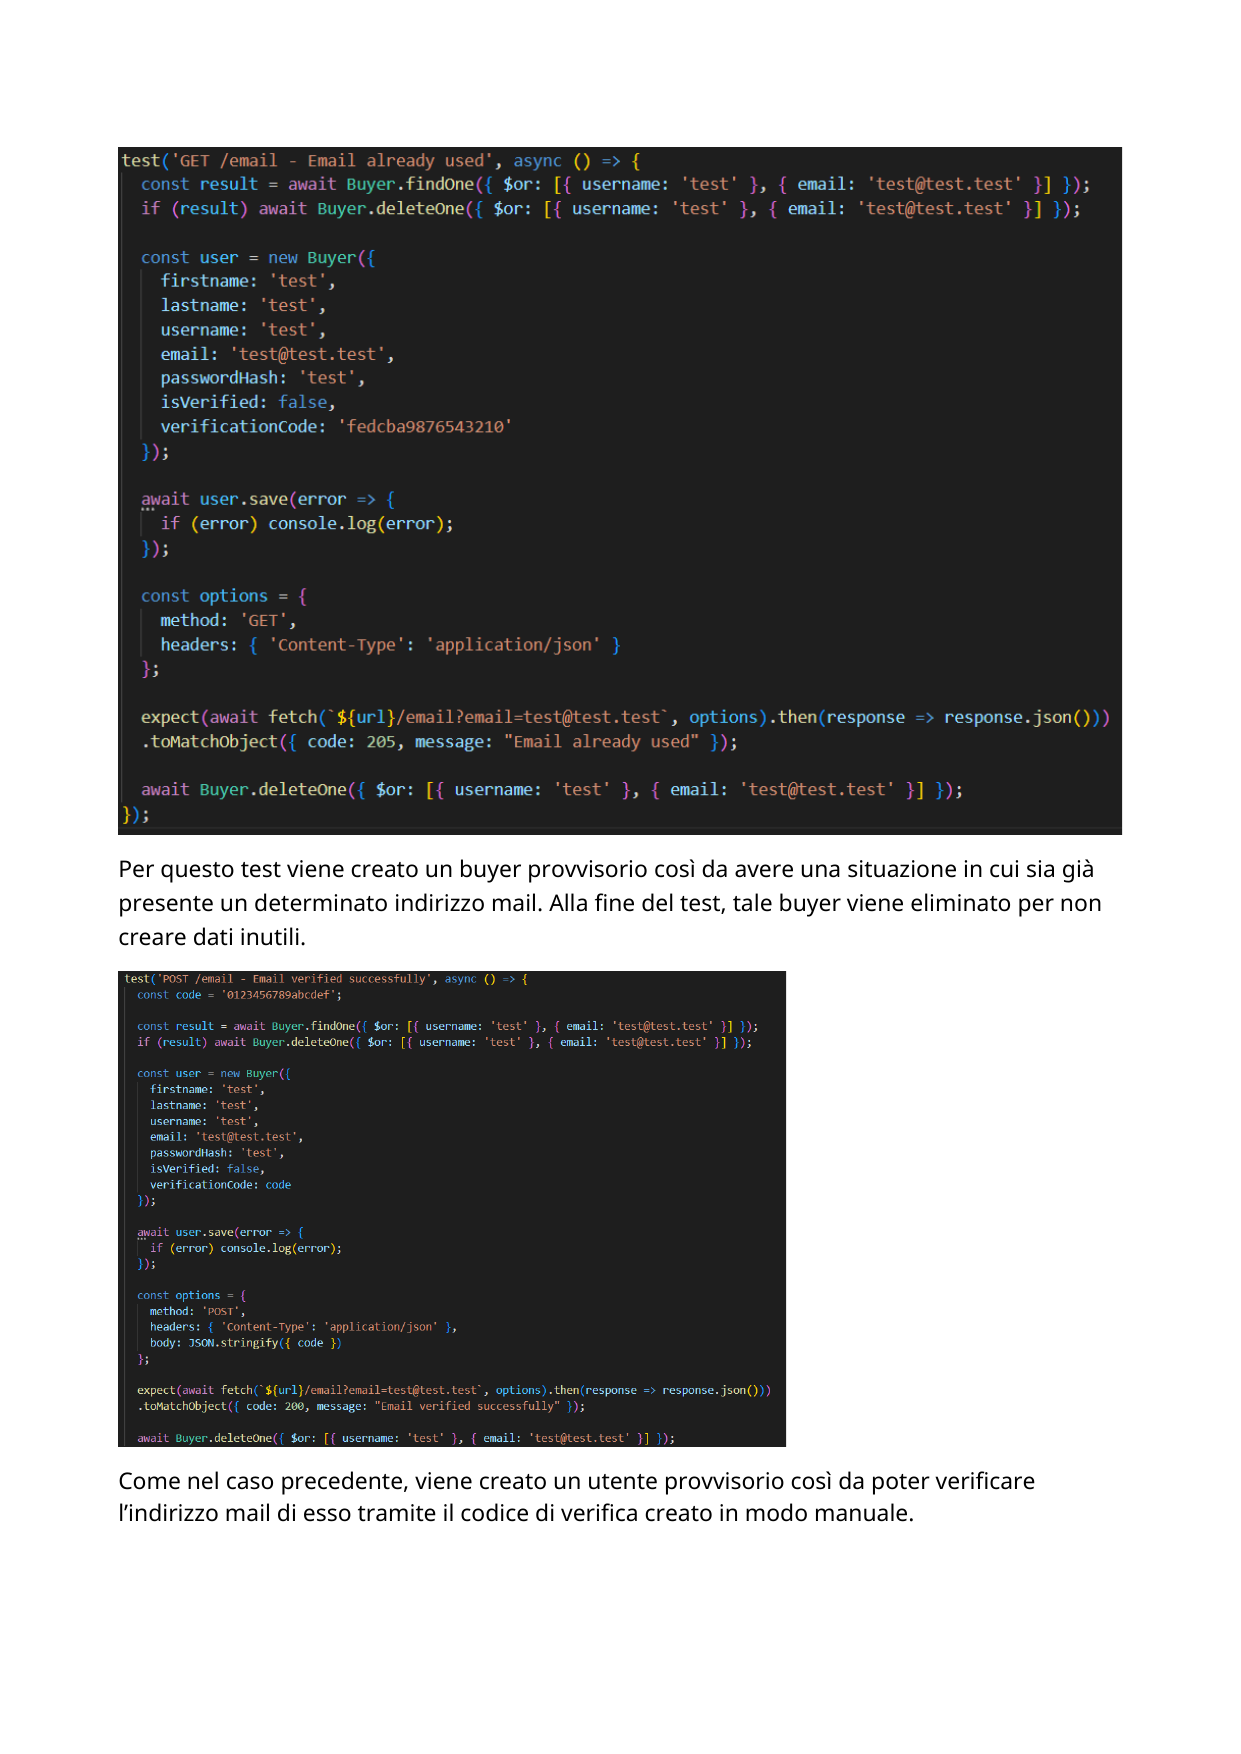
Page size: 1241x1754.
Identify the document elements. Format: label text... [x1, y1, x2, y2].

picture [118, 147, 1123, 835]
picture [118, 971, 787, 1447]
text Per questo test viene creato un buyer provvisorio così da avere una situazione in cui sia già presente un determinato indirizzo mail. Alla fine del test, tale buyer viene eliminato per non creare dati inutili. [118, 853, 1122, 952]
text Come nel caso precedente, viene creato un utente provvisorio così da poter verificare l’indirizzo mail di esso tramite il codice di verifica creato in modo manuale. [118, 1465, 1122, 1528]
